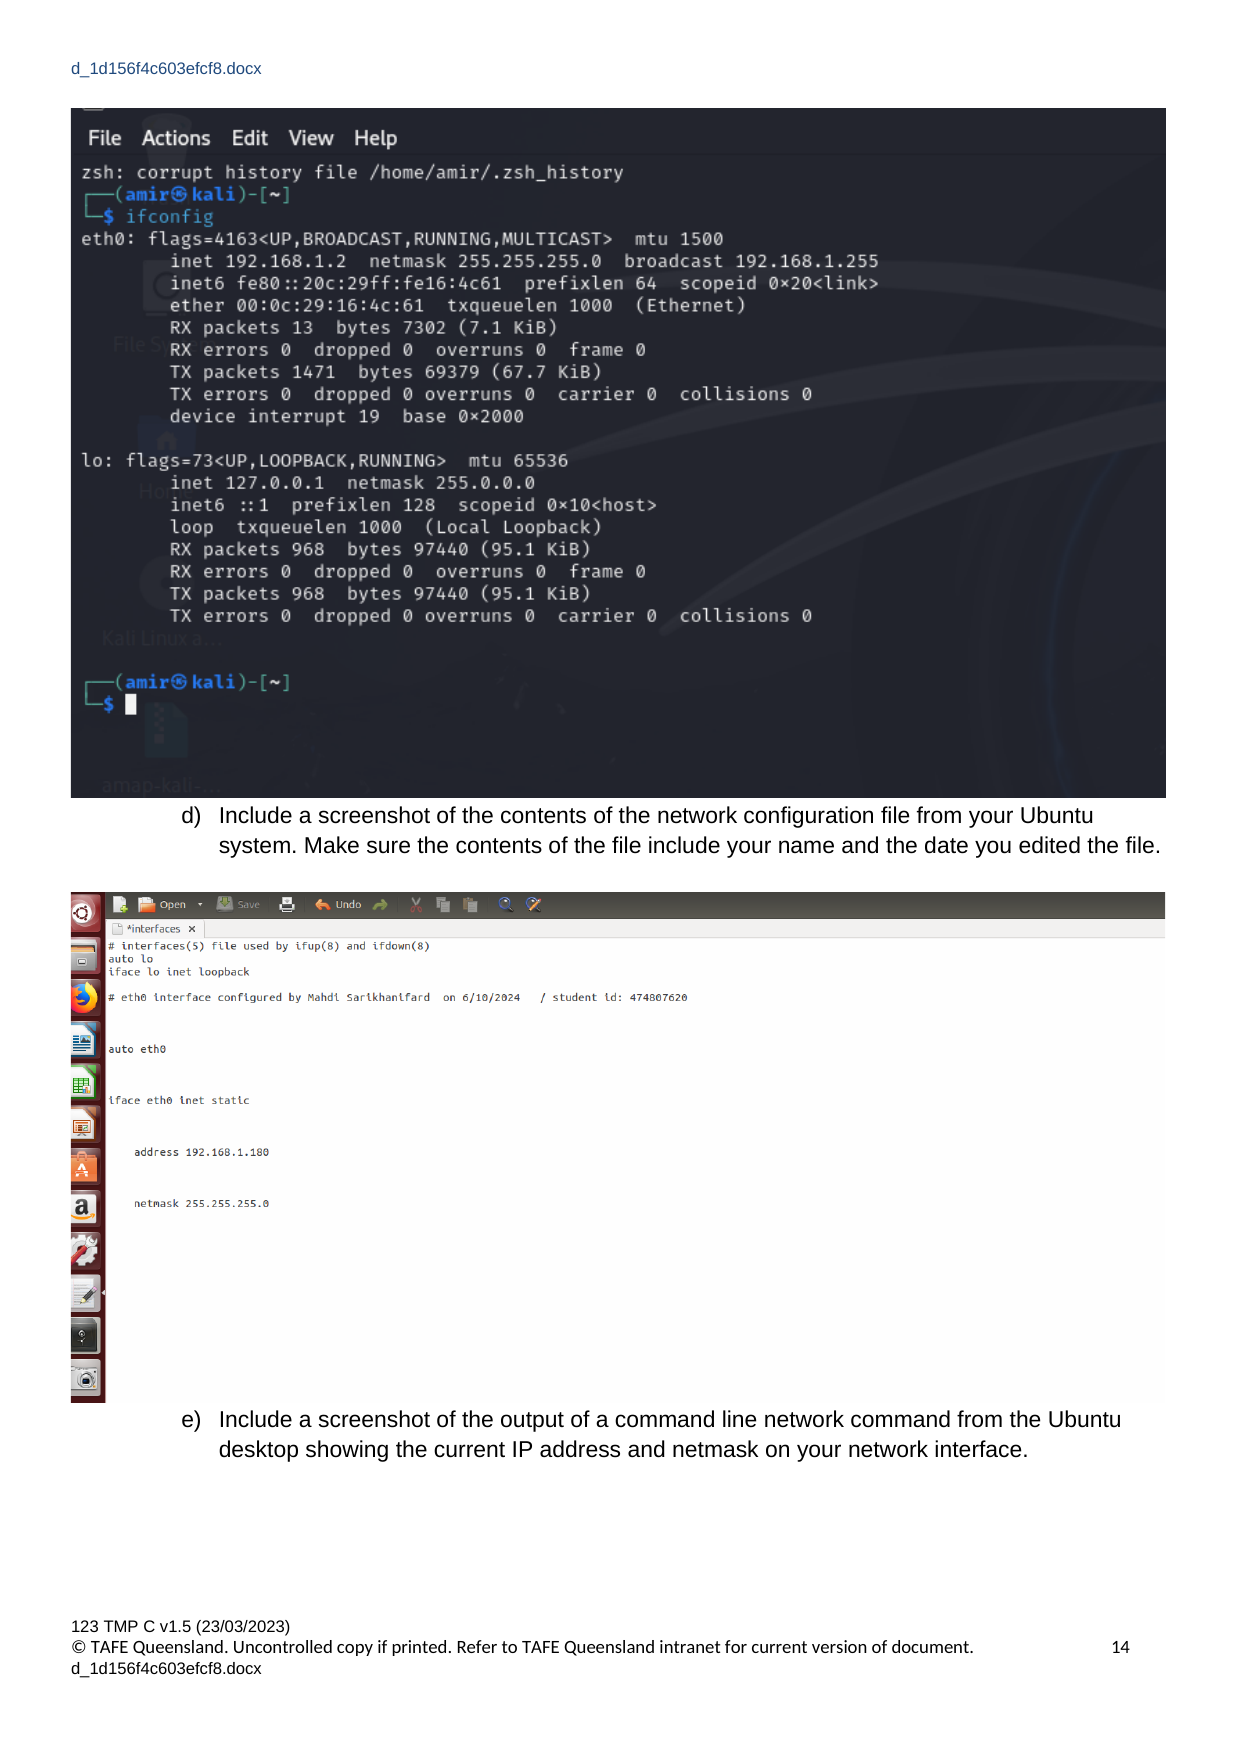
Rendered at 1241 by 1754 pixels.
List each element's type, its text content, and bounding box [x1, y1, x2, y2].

picture [70, 108, 1166, 798]
list Include a screenshot of the output of a command line network command from the Ubuntu desktop showing the current IP address and netmask on your network interface. [181, 1406, 1166, 1463]
picture [70, 892, 1166, 1403]
list Include a screenshot of the contents of the network configuration file from your Ubuntu system. Make sure the contents of the file include your name and the date you edited the file. [181, 802, 1166, 858]
